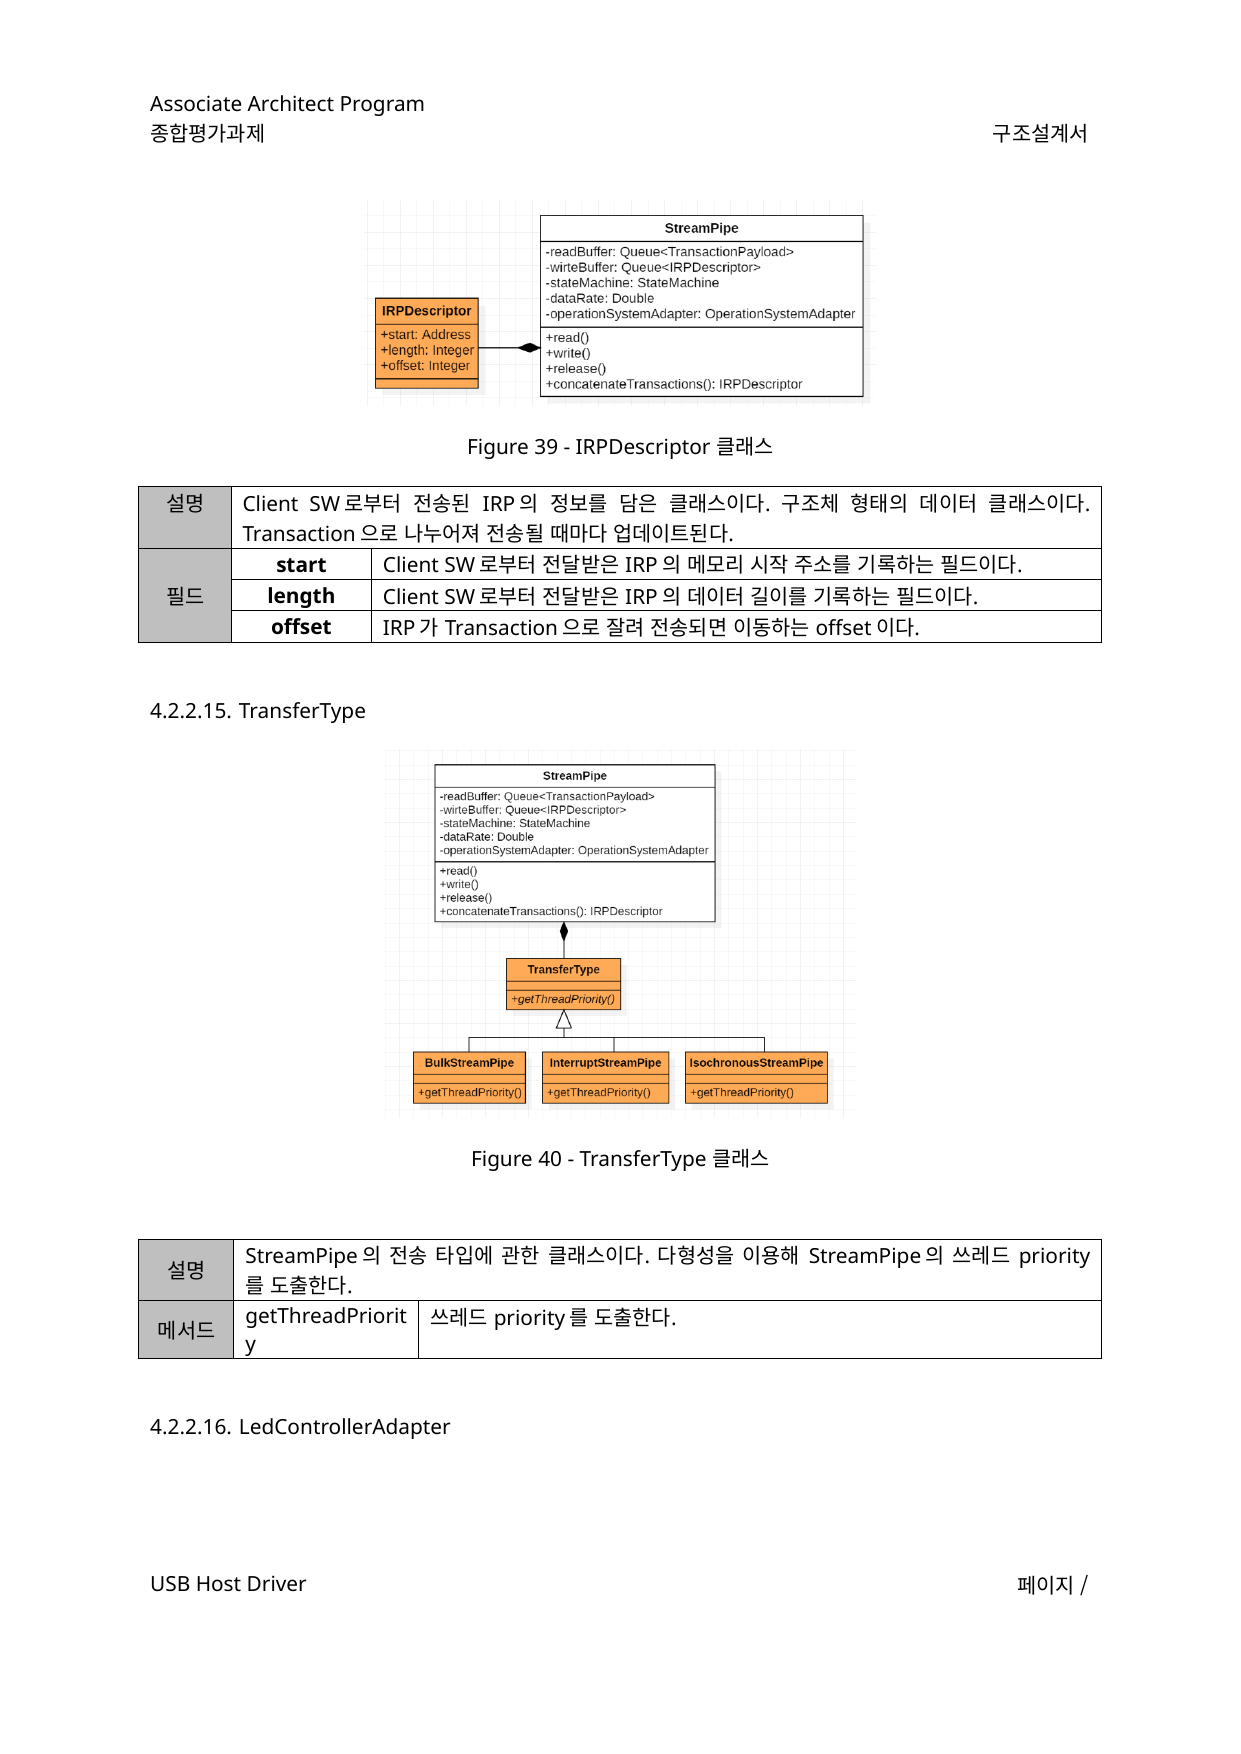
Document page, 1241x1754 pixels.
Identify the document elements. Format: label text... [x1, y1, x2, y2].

table_header 설명 [139, 487, 231, 548]
table_cell Client SW로부터 전달받은 IRP의 메모리 시작 주소를 기록하는 필드이다. [372, 549, 1101, 579]
table_cell Client SW로부터 전달받은 IRP의 데이터 길이를 기록하는 필드이다. [372, 580, 1101, 610]
table_cell getThreadPriority [234, 1301, 418, 1358]
table_cell 필드 [139, 549, 231, 642]
list TransferType [150, 696, 1090, 725]
table_cell start [232, 549, 371, 579]
table_header StreamPipe의 전송 타입에 관한 클래스이다. 다형성을 이용해 StreamPipe의 쓰레드 priority를 도출한다. [234, 1240, 1101, 1300]
list LedControllerAdapter [150, 1412, 1090, 1441]
table_header Client SW로부터 전송된 IRP의 정보를 담은 클래스이다. 구조체 형태의 데이터 클래스이다. Transaction으로 나누어져 전송될 때마다 업데이트된다. [232, 487, 1101, 548]
table_cell IRP가 Transaction으로 잘려 전송되면 이동하는 offset이다. [372, 611, 1101, 642]
table_cell 쓰레드 priority를 도출한다. [419, 1301, 1101, 1358]
table_cell offset [232, 611, 371, 642]
picture [384, 749, 856, 1118]
table_cell length [232, 580, 371, 610]
picture [364, 200, 877, 406]
table_cell 메서드 [139, 1301, 233, 1358]
table_header 설명 [139, 1240, 233, 1300]
